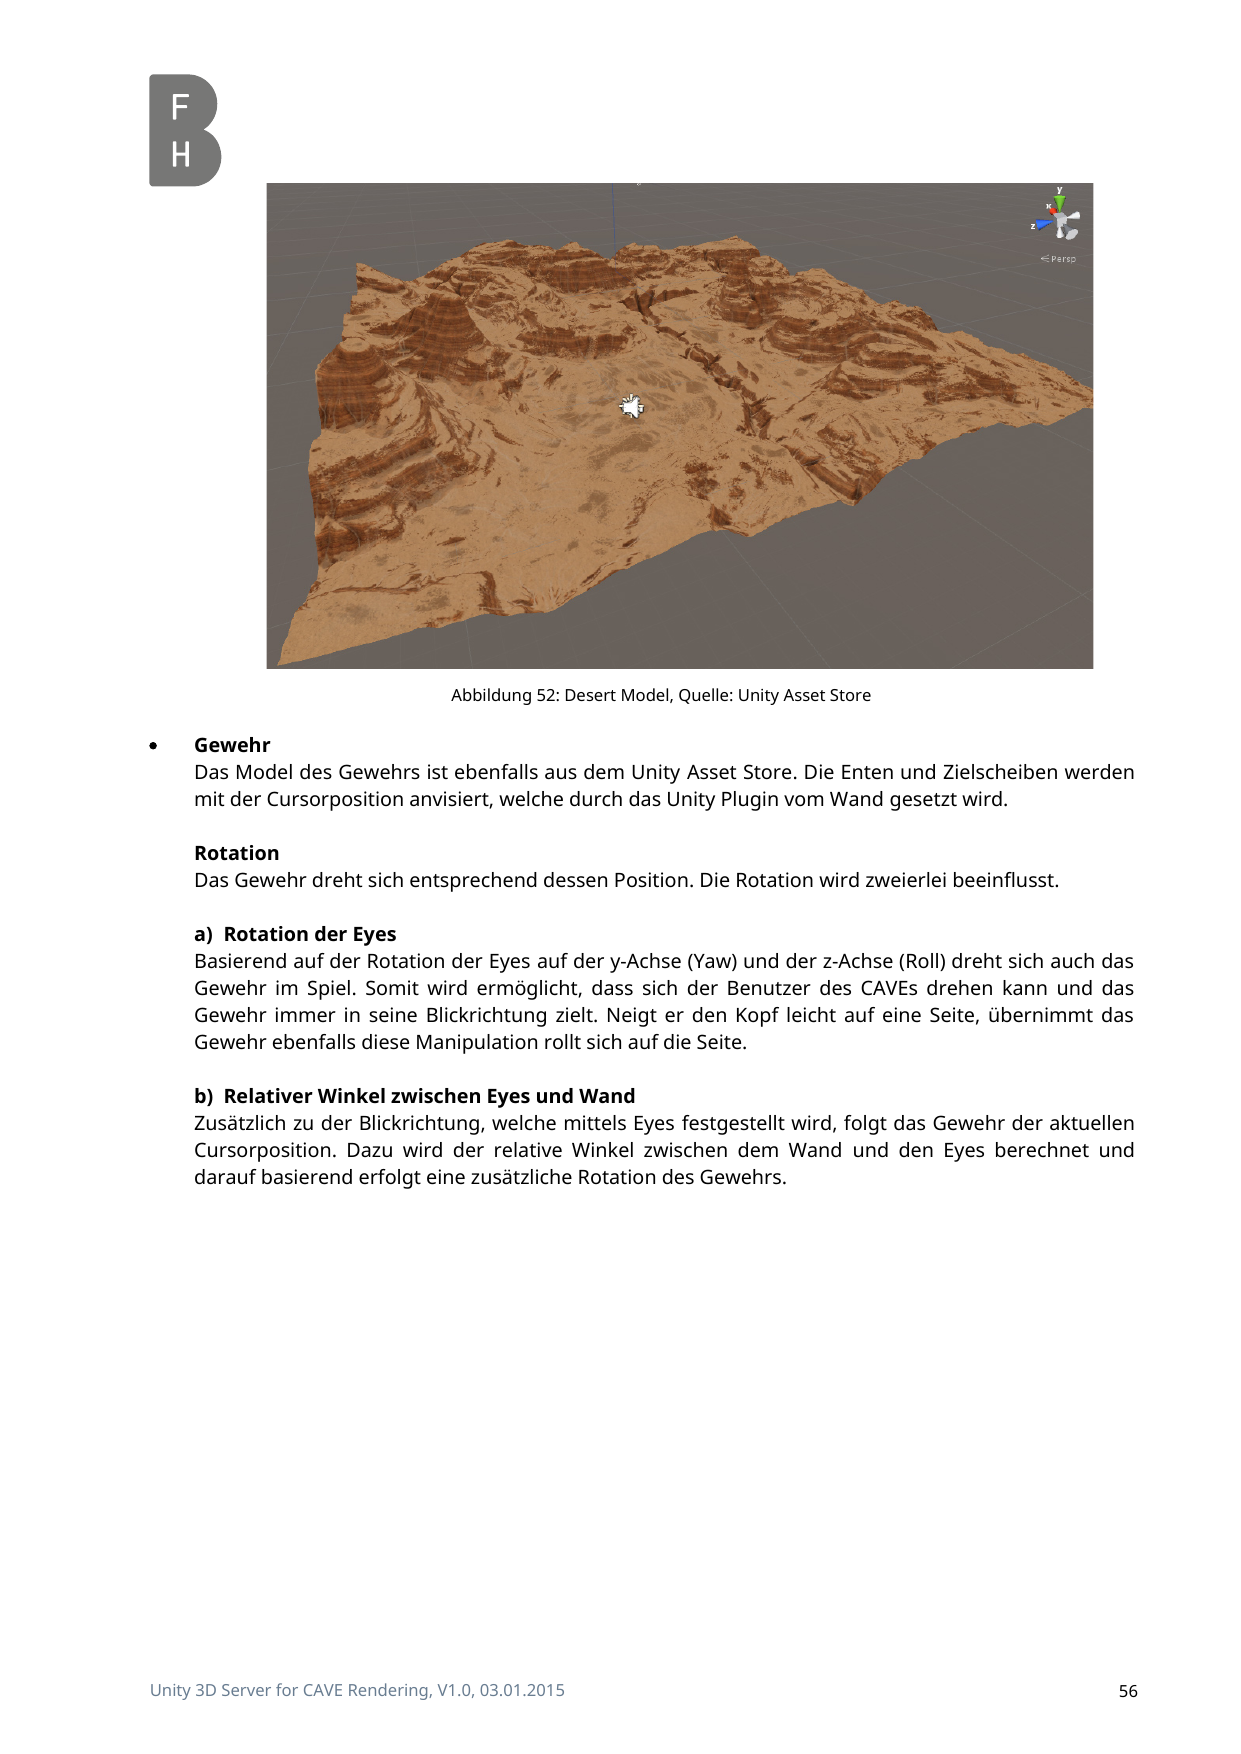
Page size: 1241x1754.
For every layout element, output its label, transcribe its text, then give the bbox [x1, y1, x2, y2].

list Gewehr [149, 731, 1136, 758]
list Zusätzlich zu der Blickrichtung, welche mittels Eyes festgestellt wird, folgt das Gewehr der aktuellen Cursorposition. Dazu wird der relative Winkel zwischen dem Wand und den Eyes berechnet und darauf basierend erfolgt eine zusätzliche Rotation des Gewehrs. [194, 1109, 1136, 1190]
list Rotation [194, 839, 1136, 866]
picture [266, 183, 1094, 669]
list Basierend auf der Rotation der Eyes auf der y-Achse (Yaw) und der z-Achse (Roll) dreht sich auch das Gewehr im Spiel. Somit wird ermöglicht, dass sich der Benutzer des CAVEs drehen kann und das Gewehr immer in seine Blickrichtung zielt. Neigt er den Kopf leicht auf eine Seite, übernimmt das Gewehr ebenfalls diese Manipulation rollt sich auf die Seite. [194, 947, 1136, 1055]
list Rotation der Eyes [194, 920, 1136, 947]
text Abbildung 52: Desert Model, Quelle: Unity Asset Store [187, 681, 1136, 706]
list Das Gewehr dreht sich entsprechend dessen Position. Die Rotation wird zweierlei beeinflusst. [194, 866, 1136, 893]
list Das Model des Gewehrs ist ebenfalls aus dem Unity Asset Store. Die Enten und Zielscheiben werden mit der Cursorposition anvisiert, welche durch das Unity Plugin vom Wand gesetzt wird. [194, 758, 1136, 812]
list Relativer Winkel zwischen Eyes und Wand [194, 1082, 1136, 1109]
